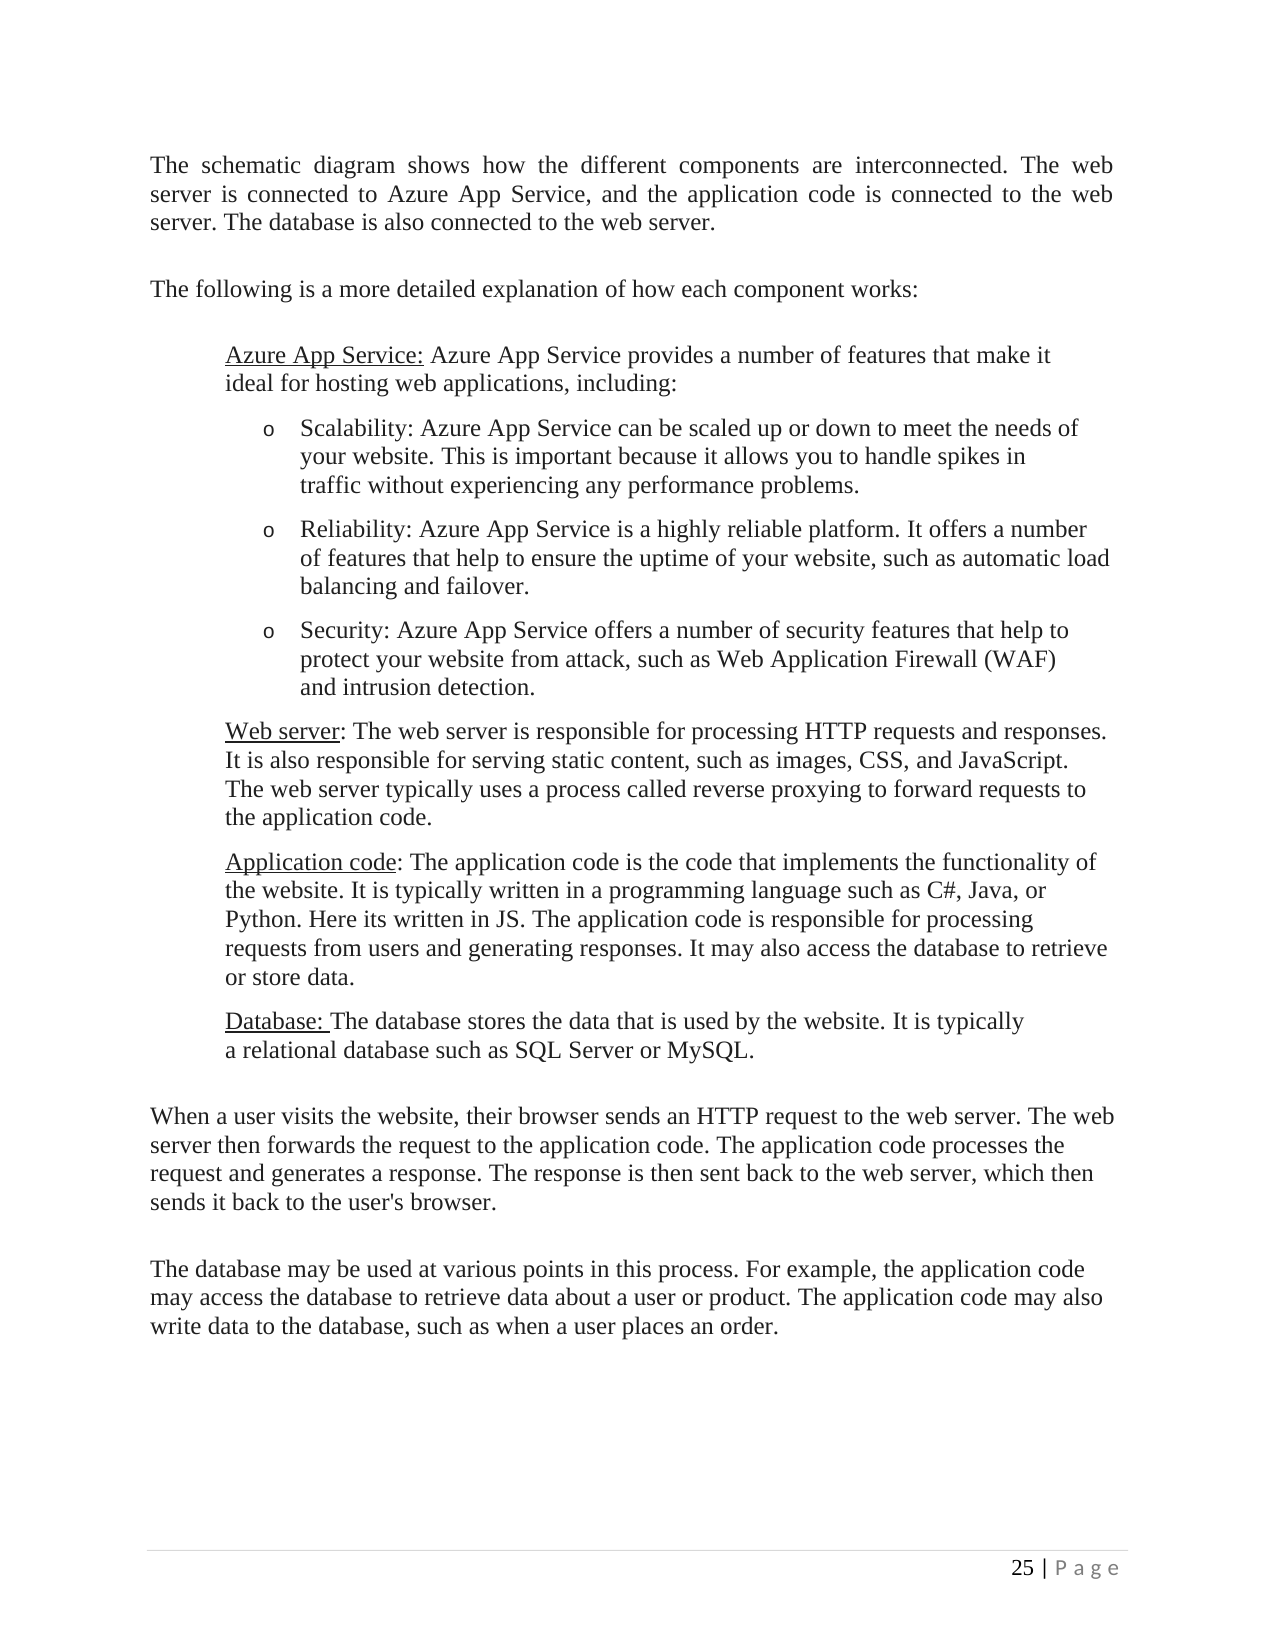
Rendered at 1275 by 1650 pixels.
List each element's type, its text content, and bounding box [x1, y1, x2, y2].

text The following is a more detailed explanation of how each component works: [150, 274, 1275, 302]
list Database: The database stores the data that is used by the website. It is typically a relational database such as SQL Server or MySQL. [187, 1006, 1041, 1064]
text When a user visits the website, their browser sends an HTTP request to the web server. The web server then forwards the request to the application code. The application code processes the request and generates a response. The response is then sent back to the web server, which then sends it back to the user's browser. [150, 1101, 1115, 1216]
list Application code: The application code is the code that implements the functionality of the website. It is typically written in a programming language such as C#, Java, or Python. Here its written in JS. The application code is responsible for processing requests from users and generating responses. It may also access the database to retrieve or store data. [187, 847, 1121, 991]
list Web server: The web server is responsible for processing HTTP requests and responses. It is also responsible for serving static content, such as images, CSS, and JavaScript. The web server typically uses a process called reverse proxying to forward requests to the application code. [187, 716, 1113, 831]
text The schematic diagram shows how the different components are interconnected. The web server is connected to Azure App Service, and the application code is connected to the web server. The database is also connected to the web server. [150, 150, 1114, 236]
list Security: Azure App Service offers a number of security features that help to protect your website from attack, such as Web Application Firewall (WAF) and intrusion detection. [262, 615, 1098, 701]
list Azure App Service: Azure App Service provides a number of features that make it ideal for hosting web applications, including: [187, 340, 1105, 397]
text The database may be used at various points in this process. For example, the application code may access the database to retrieve data about a user or product. The application code may also write data to the database, such as when a user places an order. [150, 1254, 1103, 1340]
list Scalability: Azure App Service can be scaled up or down to meet the needs of your website. This is important because it allows you to handle spikes in traffic without experiencing any performance problems. [262, 413, 1093, 498]
list Reliability: Azure App Service is a highly reliable platform. It offers a number of features that help to ensure the uptime of your website, such as automatic load balancing and failover. [262, 514, 1113, 600]
